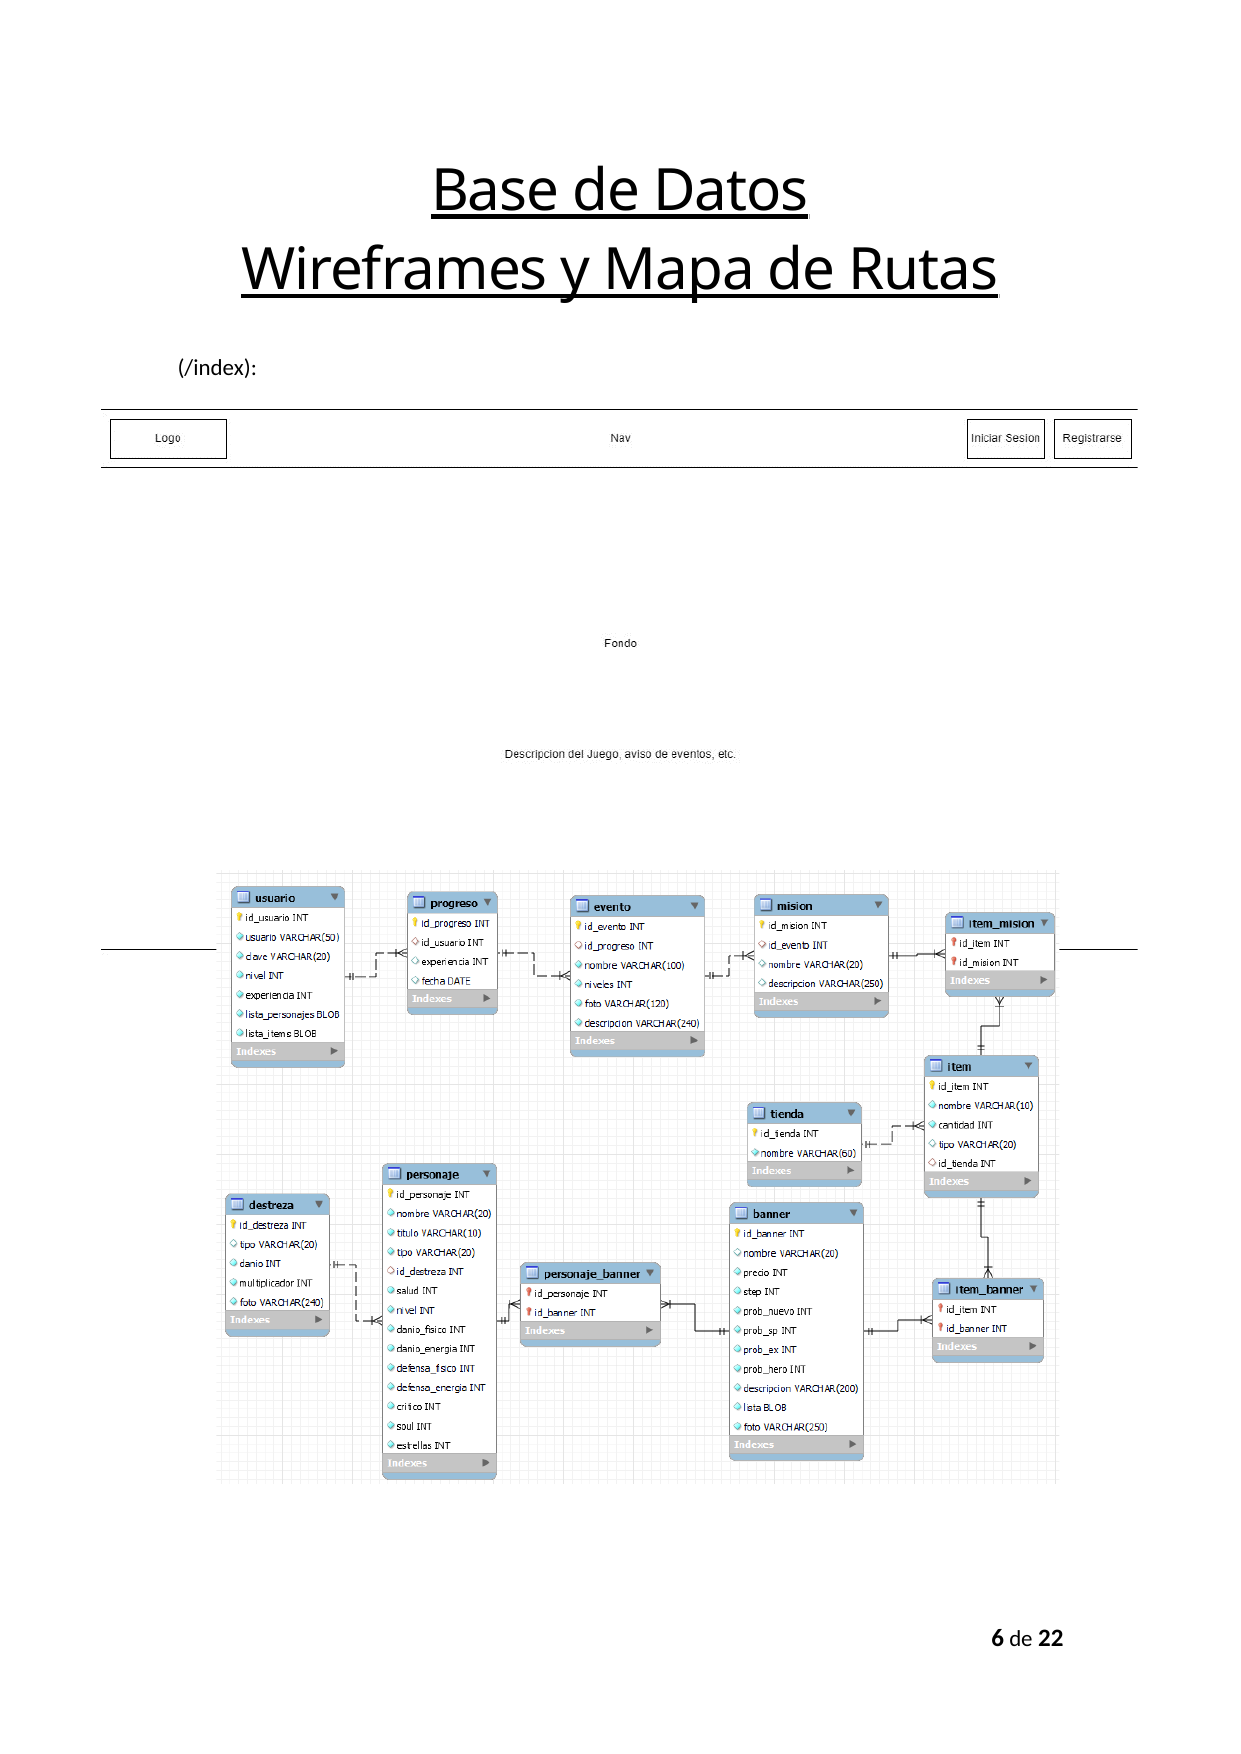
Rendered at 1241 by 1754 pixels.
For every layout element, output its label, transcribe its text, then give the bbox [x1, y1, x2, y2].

title Base de Datos [177, 148, 1063, 227]
text (/index): [177, 353, 1063, 381]
title Wireframes y Mapa de Rutas [177, 227, 1063, 307]
picture [100, 409, 1137, 1483]
